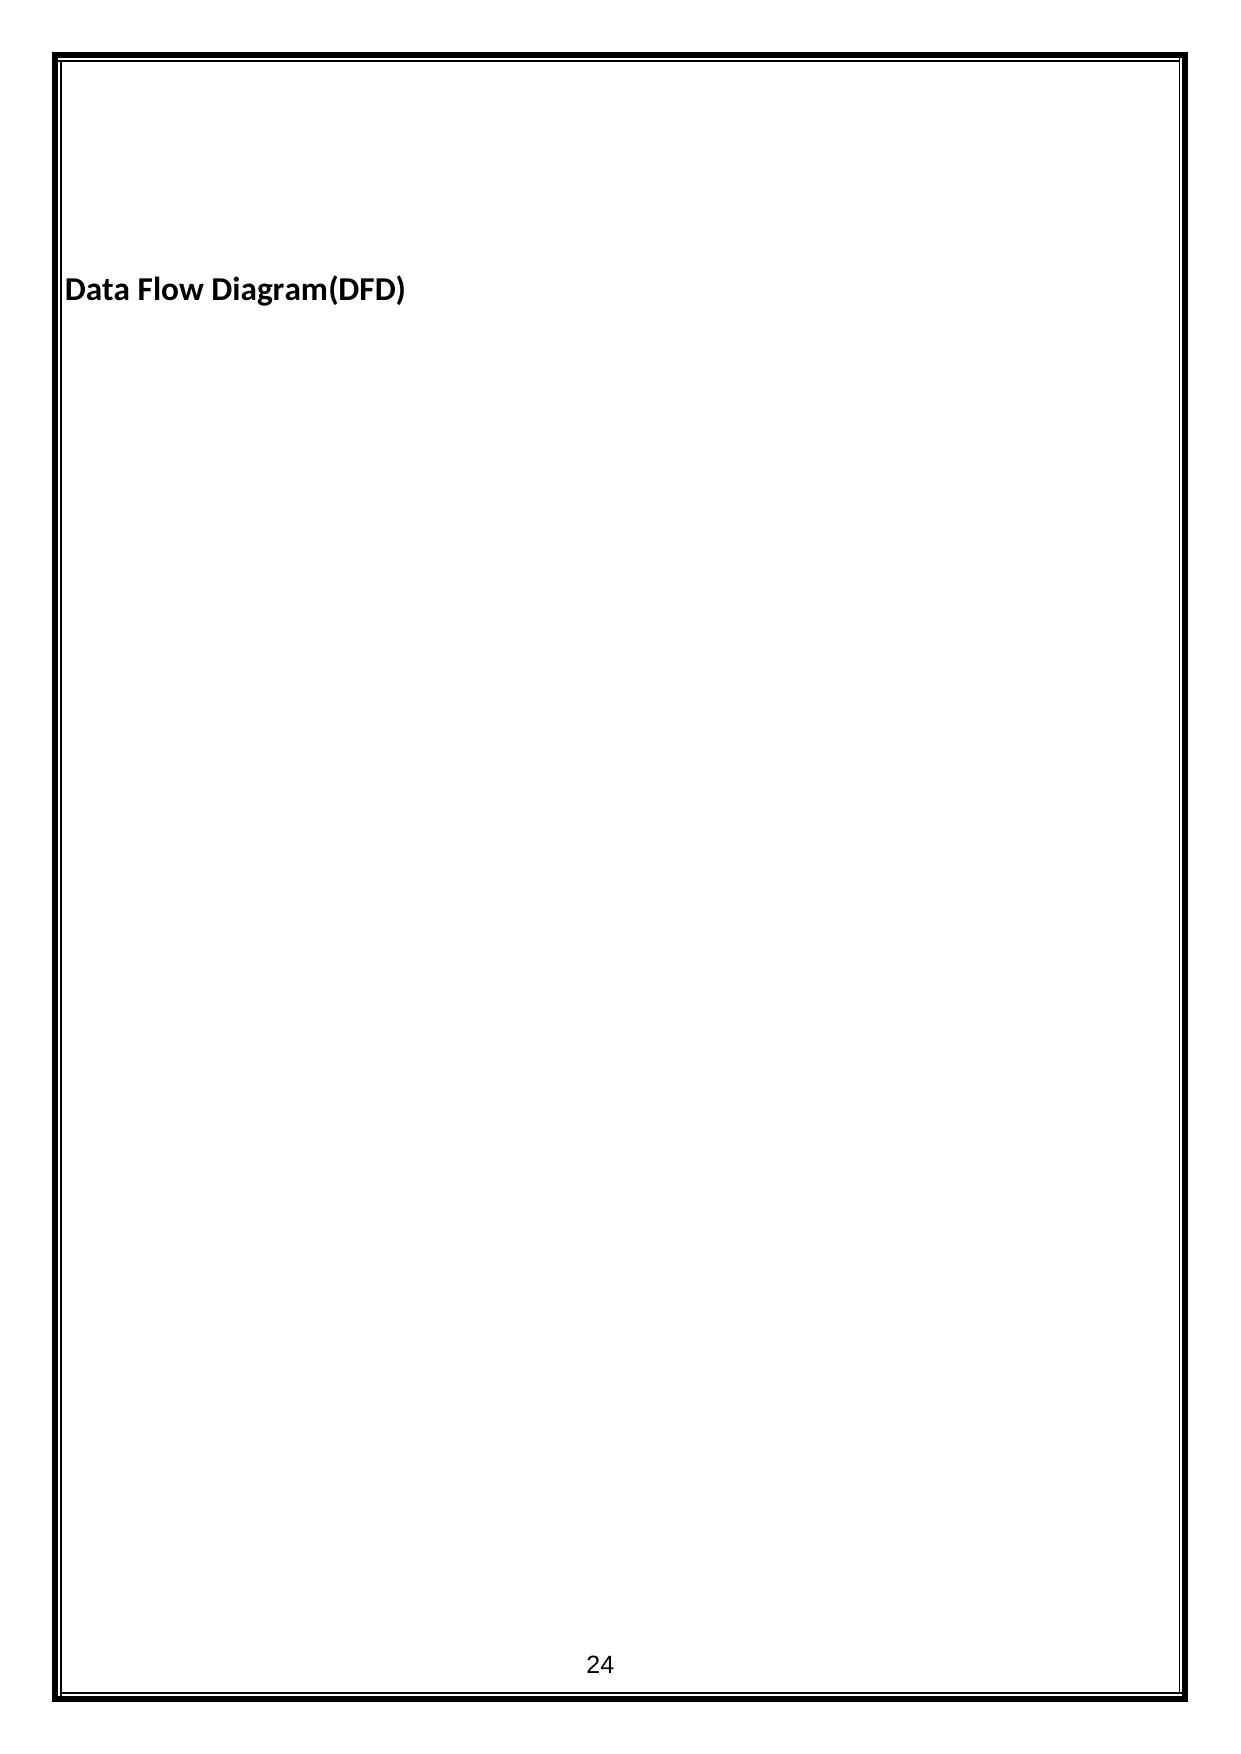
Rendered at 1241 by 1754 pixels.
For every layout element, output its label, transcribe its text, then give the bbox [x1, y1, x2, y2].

text Data Flow Diagram(DFD) [64, 268, 1179, 309]
